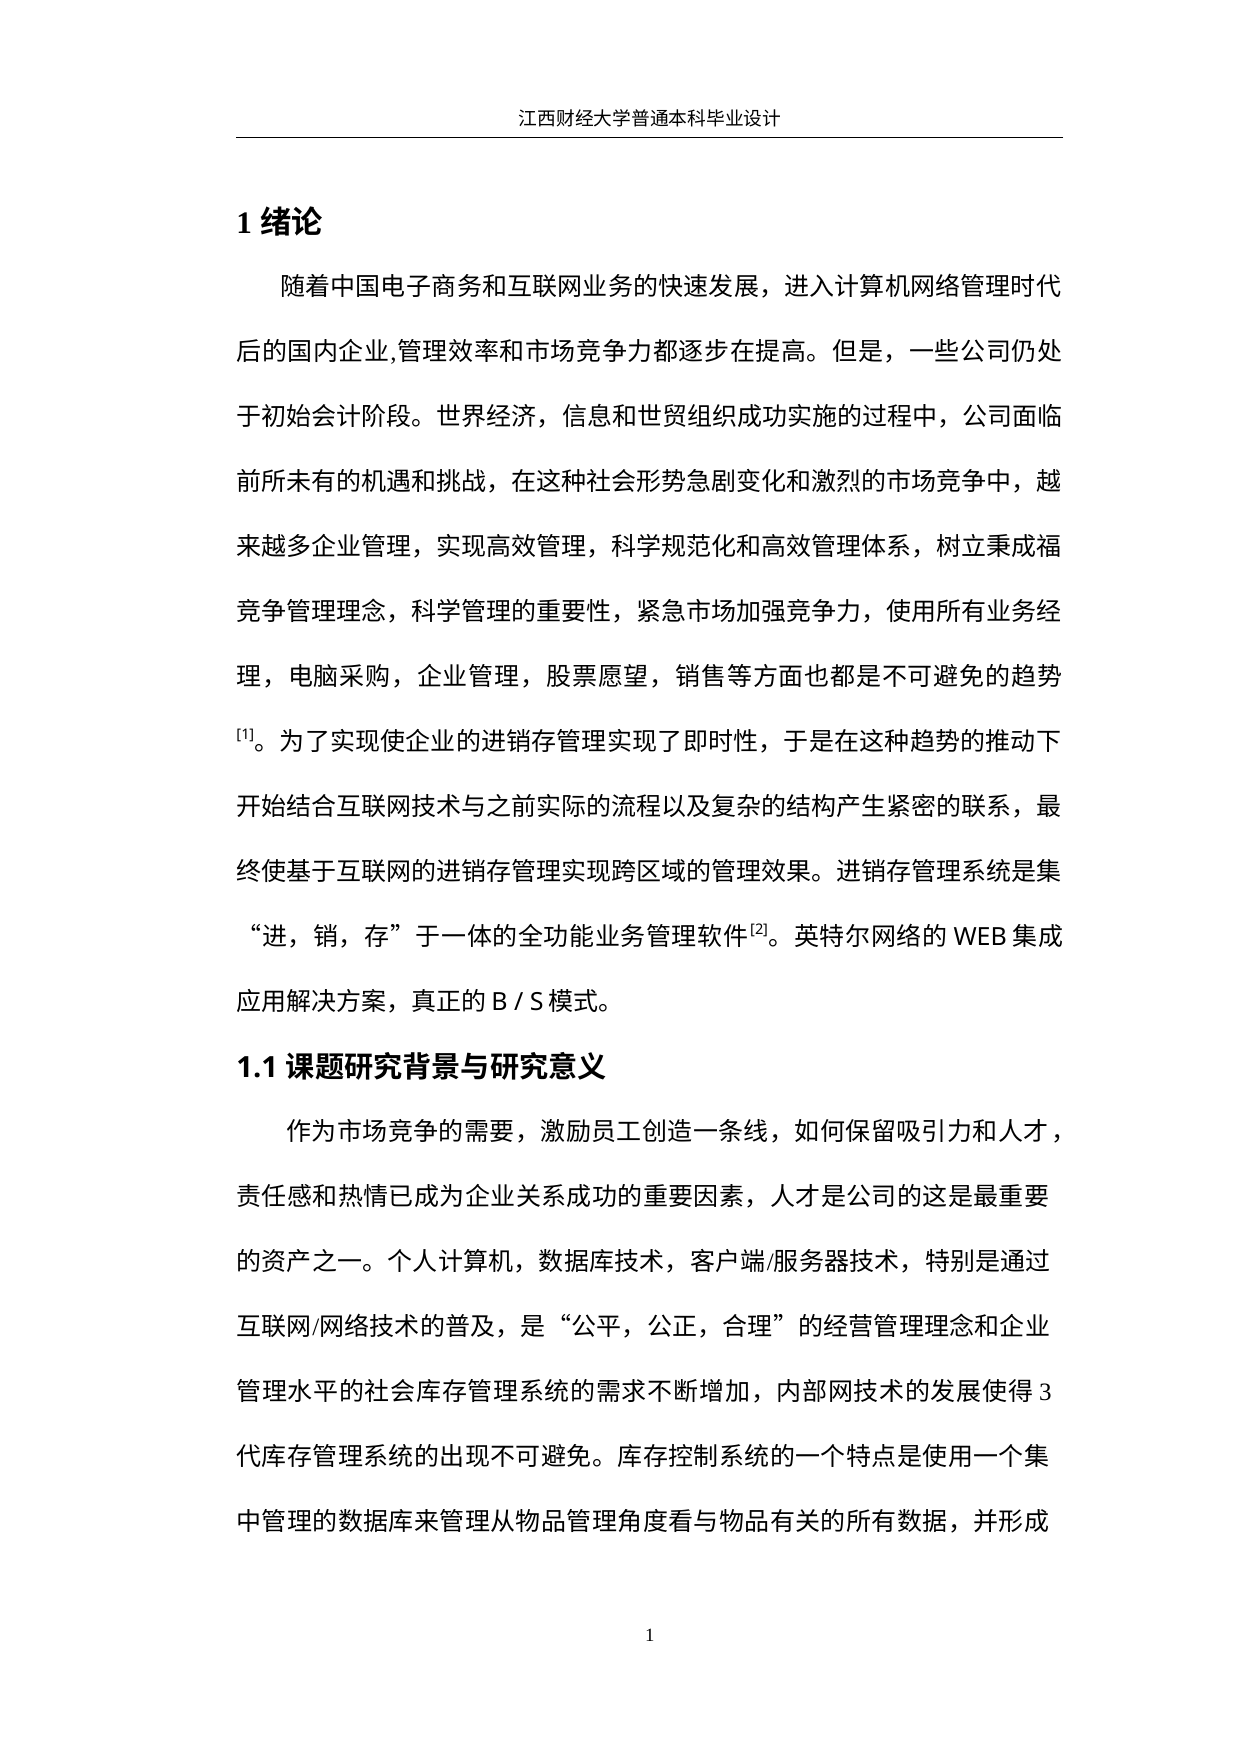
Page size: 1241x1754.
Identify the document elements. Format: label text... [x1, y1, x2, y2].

text 随着中国电子商务和互联网业务的快速发展，进入计算机网络管理时代后的国内企业,管理效率和市场竞争力都逐步在提高。但是，一些公司仍处于初始会计阶段。世界经济，信息和世贸组织成功实施的过程中，公司面临前所未有的机遇和挑战，在这种社会形势急剧变化和激烈的市场竞争中，越来越多企业管理，实现高效管理，科学规范化和高效管理体系，树立秉成福竞争管理理念，科学管理的重要性，紧急市场加强竞争力，使用所有业务经理，电脑采购，企业管理，股票愿望，销售等方面也都是不可避免的趋势[1]。为了实现使企业的进销存管理实现了即时性，于是在这种趋势的推动下开始结合互联网技术与之前实际的流程以及复杂的结构产生紧密的联系，最终使基于互联网的进销存管理实现跨区域的管理效果。进销存管理系统是集“进，销，存”于一体的全功能业务管理软件[2]。英特尔网络的WEB集成应用解决方案，真正的B / S模式。 [236, 252, 1063, 1032]
subtitle 1.1 课题研究背景与研究意义 [236, 1032, 1063, 1097]
subtitle 1 绪论 [236, 187, 1063, 252]
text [236, 1097, 1051, 1552]
